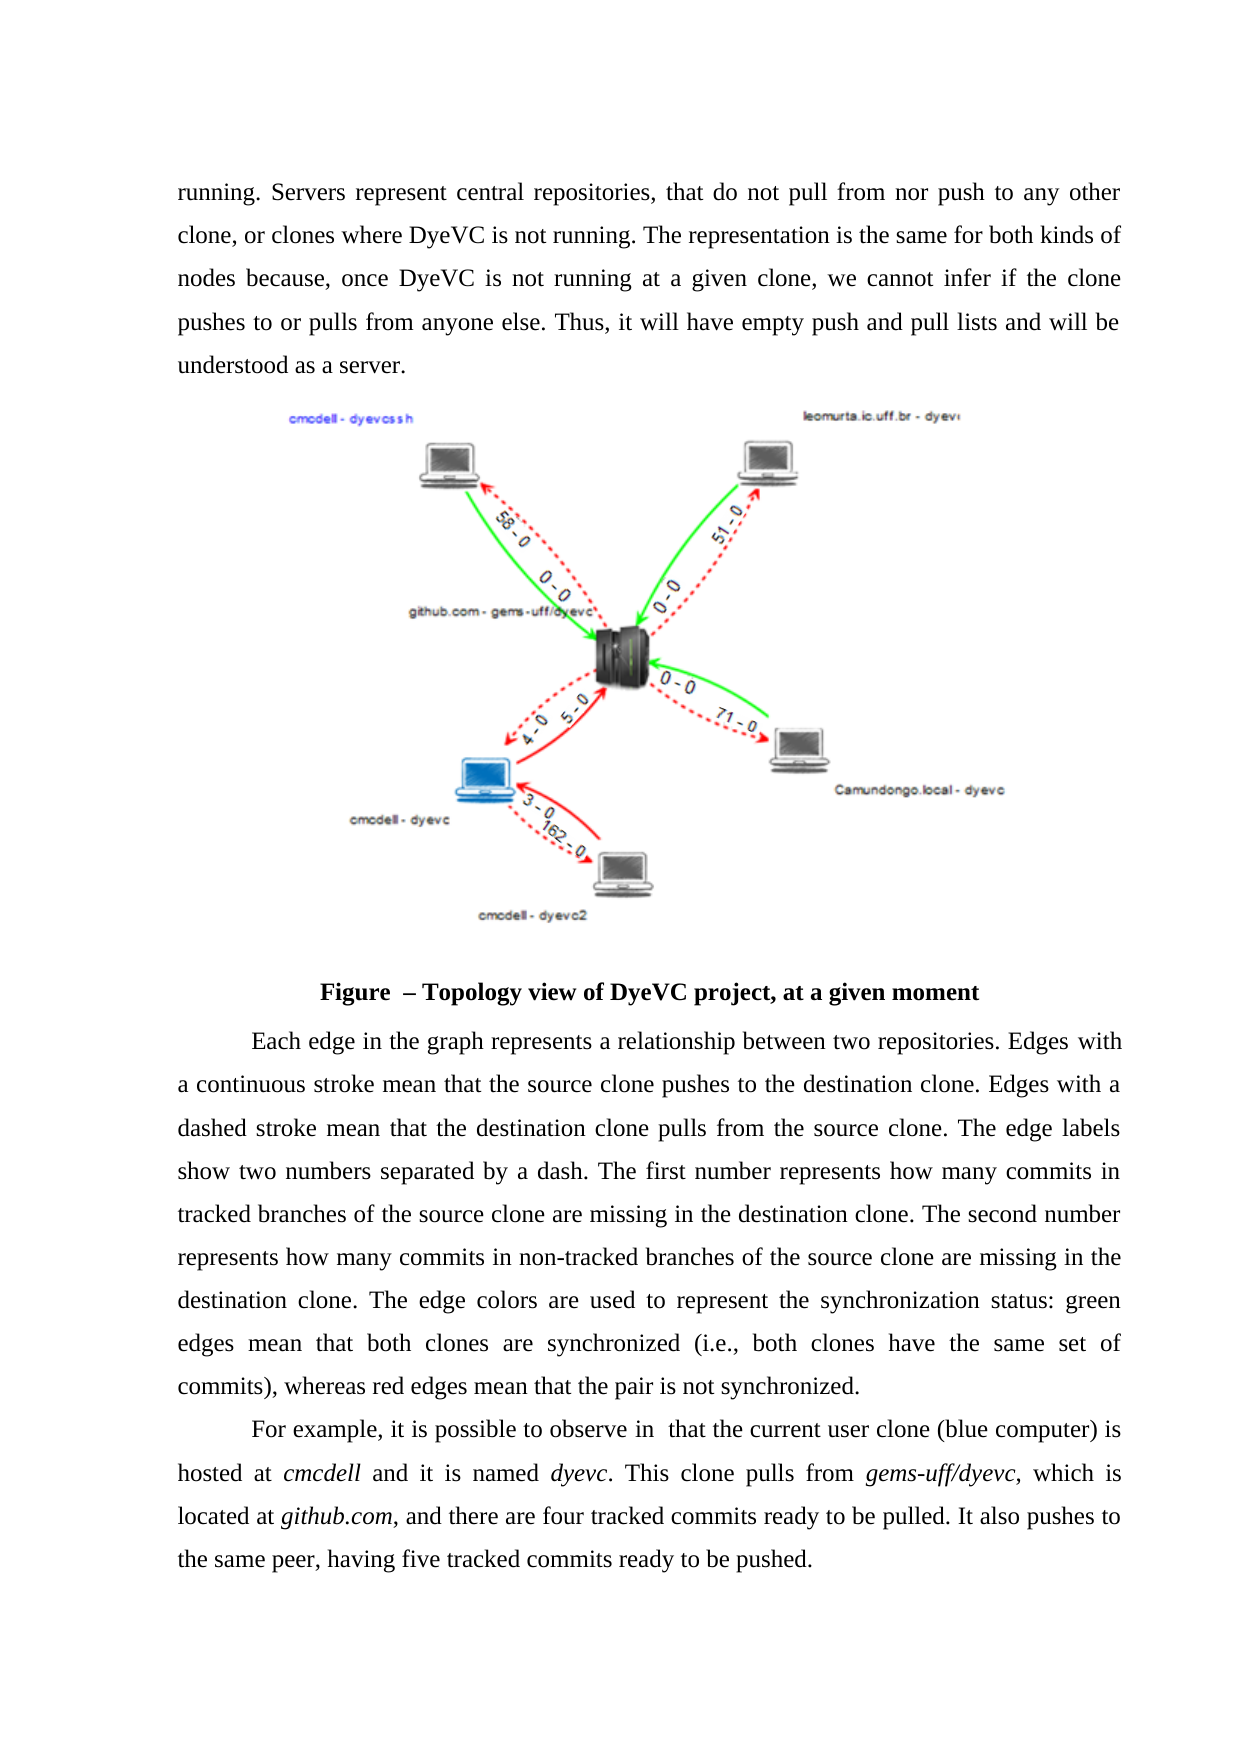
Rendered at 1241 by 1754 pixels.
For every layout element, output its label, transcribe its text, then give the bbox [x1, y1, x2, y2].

text For example, it is possible to observe in Figure 34 that the current user clone (blue computer) is hosted at cmcdell and it is named dyevc. This clone pulls from gems-uff/dyevc, which is located at github.com, and there are four tracked commits ready to be pulled. It also pushes to the same peer, having five tracked commits ready to be pushed. [177, 1414, 1122, 1573]
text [177, 177, 1122, 378]
text Each edge in the graph represents a relationship between two repositories. Edges with a continuous stroke mean that the source clone pushes to the destination clone. Edges with a dashed stroke mean that the destination clone pulls from the source clone. The edge labels show two numbers separated by a dash. The first number represents how many commits in tracked branches of the source clone are missing in the destination clone. The second number represents how many commits in non-tracked branches of the source clone are missing in the destination clone. The edge colors are used to represent the synchronization status: green edges mean that both clones are synchronized (i.e., both clones have the same set of commits), whereas red edges mean that the pair is not synchronized. [177, 1026, 1122, 1400]
text Figure 34 – Topology view of DyeVC project, at a given moment [177, 977, 1122, 1006]
picture [285, 405, 1014, 926]
